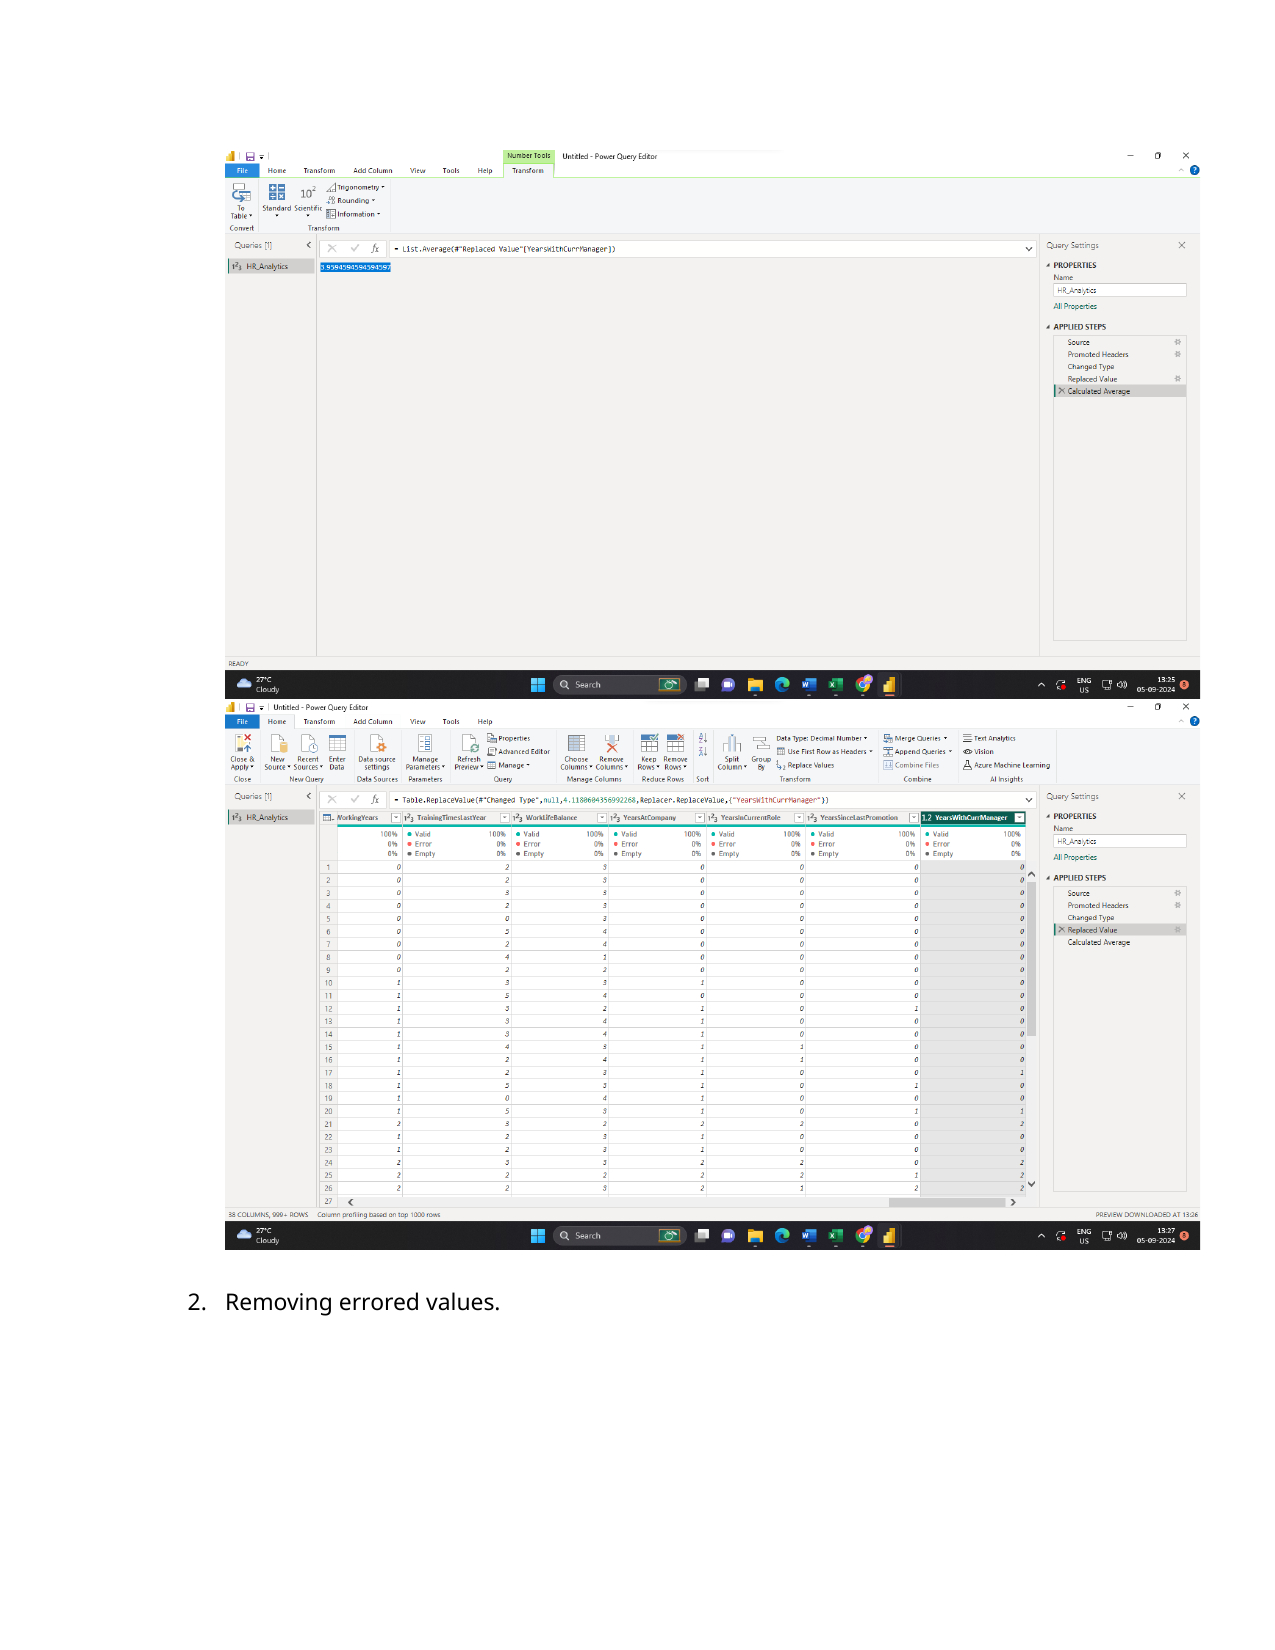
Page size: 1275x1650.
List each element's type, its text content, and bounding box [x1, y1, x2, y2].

list Removing errored values. [187, 1286, 1125, 1317]
picture [225, 701, 1200, 1250]
picture [225, 150, 1200, 699]
